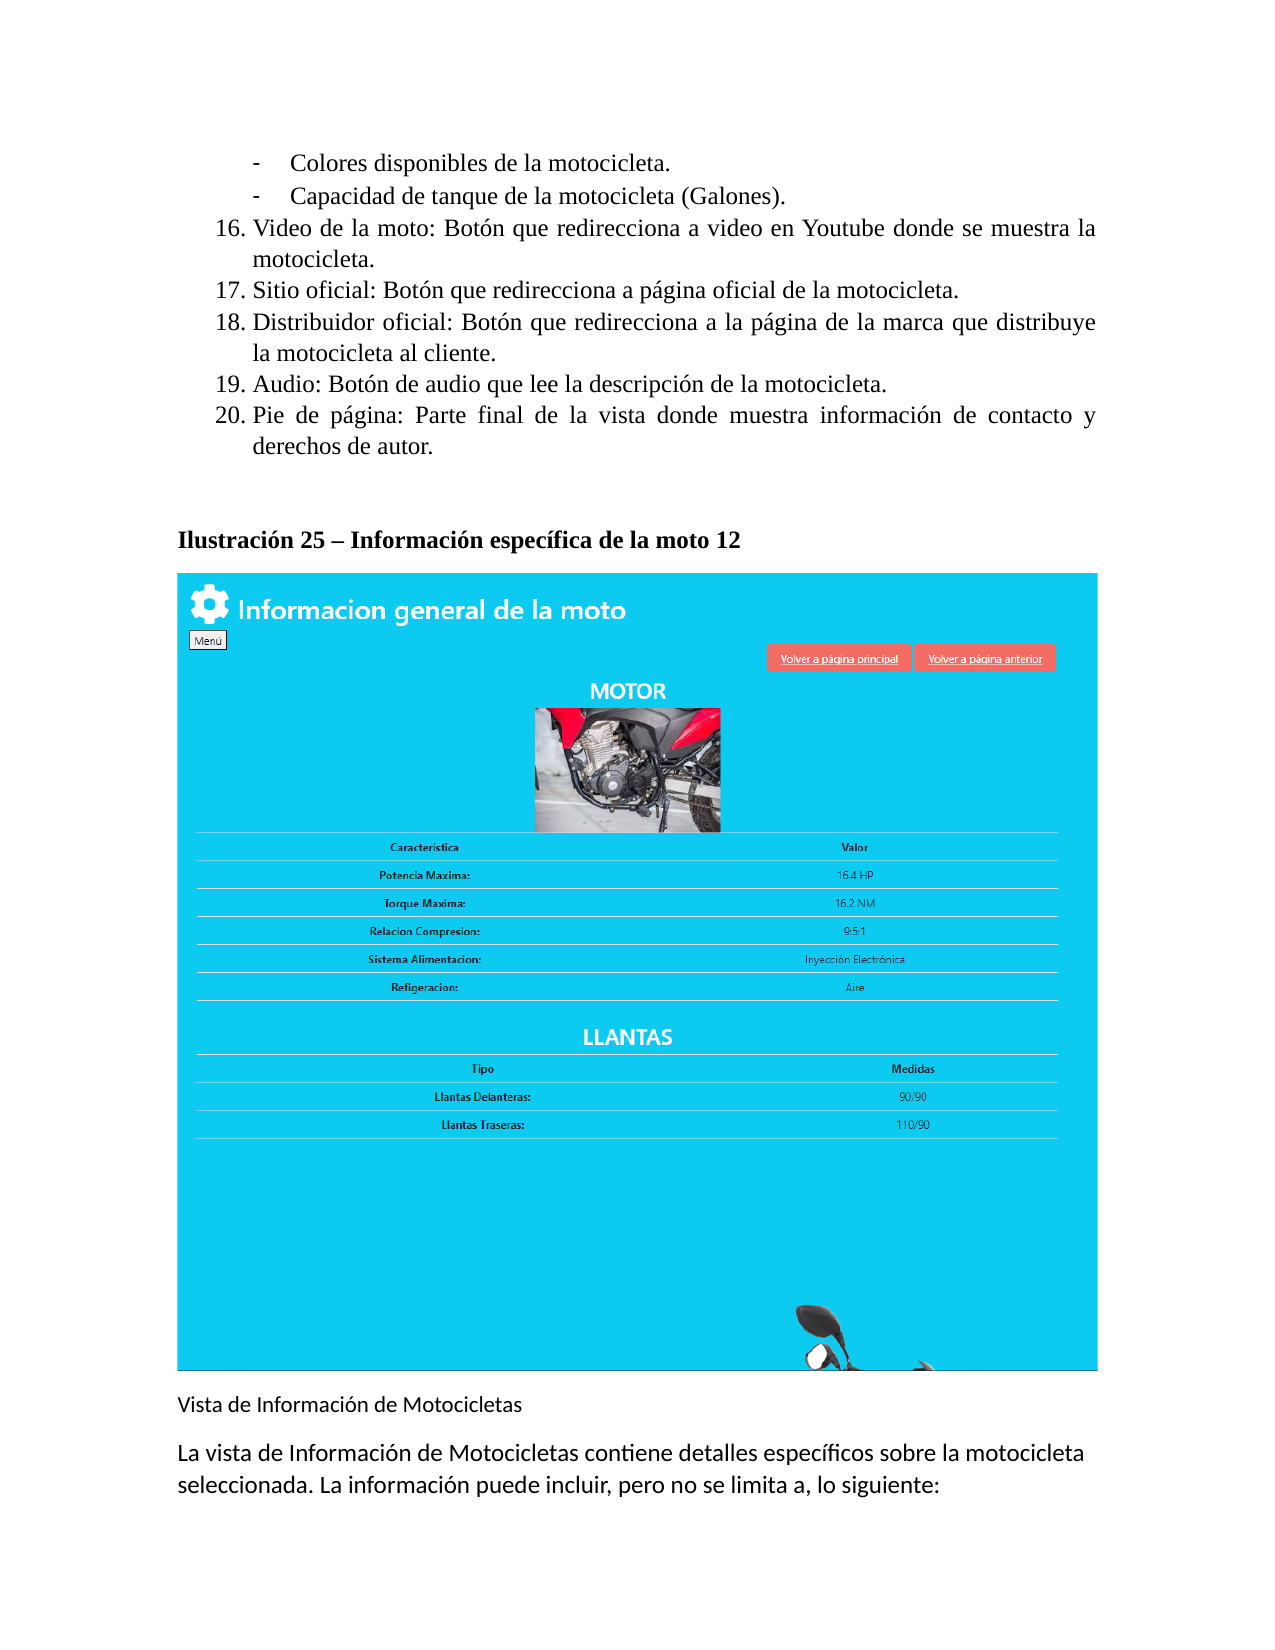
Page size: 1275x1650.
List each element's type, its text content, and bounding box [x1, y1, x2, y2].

picture [177, 573, 1098, 1371]
text Ilustración 25 – Información específica de la moto 12 [177, 525, 1098, 554]
list Pie de página: Parte final de la vista donde muestra información de contacto y derechos de autor. [215, 400, 1098, 459]
text Vista de Información de Motocicletas [177, 1390, 1098, 1418]
list Video de la moto: Botón que redirecciona a video en Youtube donde se muestra la motocicleta. [215, 213, 1098, 273]
text La vista de Información de Motocicletas contiene detalles específicos sobre la motocicleta seleccionada. La información puede incluir, pero no se limita a, lo siguiente: [177, 1437, 1098, 1500]
list Sitio oficial: Botón que redirecciona a página oficial de la motocicleta. [215, 276, 1098, 304]
list Audio: Botón de audio que lee la descripción de la motocicleta. [215, 369, 1098, 397]
list Colores disponibles de la motocicleta. [252, 148, 1098, 178]
list Capacidad de tanque de la motocicleta (Galones). [252, 181, 1098, 211]
list Distribuidor oficial: Botón que redirecciona a la página de la marca que distribuye la motocicleta al cliente. [215, 307, 1098, 366]
